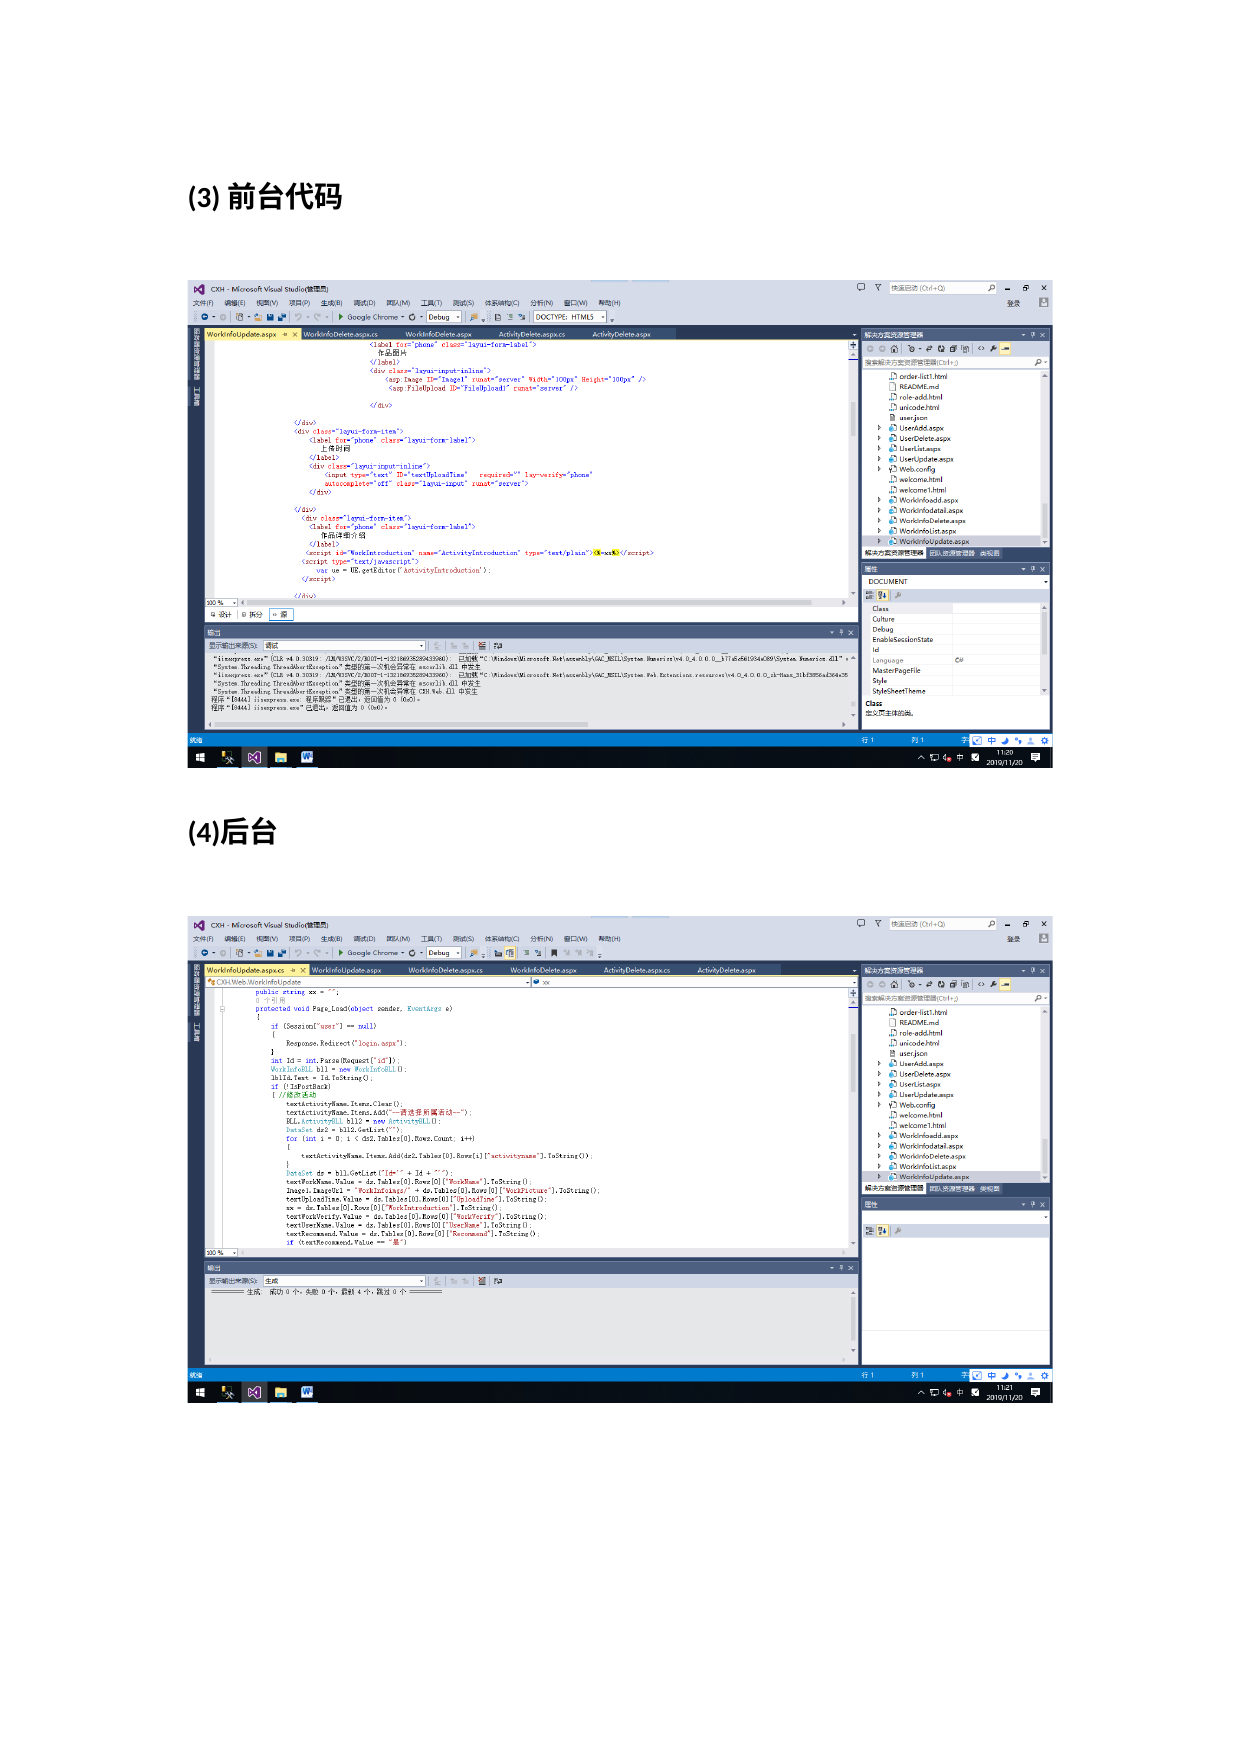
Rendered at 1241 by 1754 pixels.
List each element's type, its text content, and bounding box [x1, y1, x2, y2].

picture [187, 916, 1053, 1403]
picture [187, 280, 1053, 768]
subtitle (3) 前台代码 [187, 162, 1053, 227]
subtitle (4)后台 [187, 797, 1053, 862]
